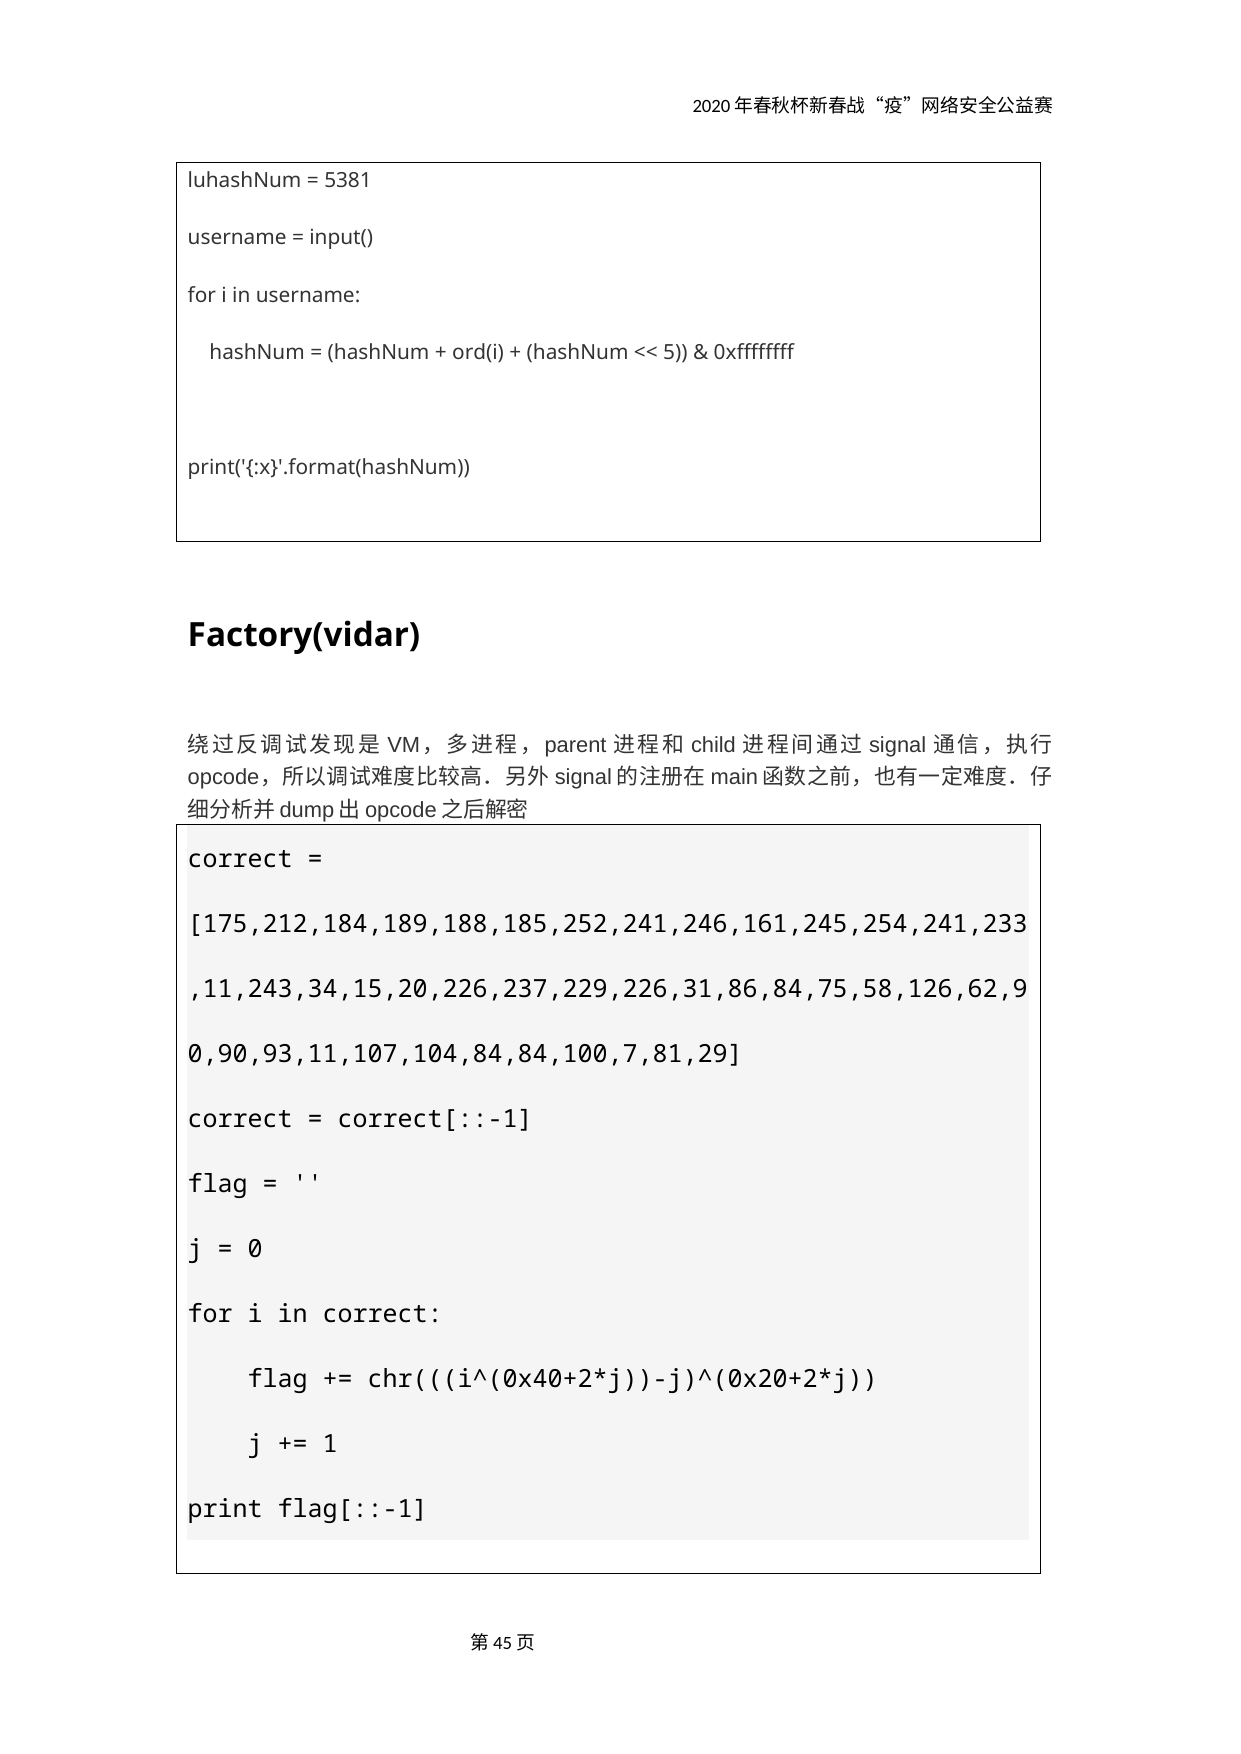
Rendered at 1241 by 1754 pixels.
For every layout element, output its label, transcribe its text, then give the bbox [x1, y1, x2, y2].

table_header correct = [175,212,184,189,188,185,252,241,246,161,245,254,241,233,11,243,34,15,20,226,237,229,226,31,86,84,75,58,126,62,90,90,93,11,107,104,84,84,100,7,81,29] correct = correct[::-1] flag = '' j = 0 for i in correct: flag += chr(((i^(0x40+2*j))-j)^(0x20+2*j)) j += 1 print flag[::-1] [177, 825, 1040, 1572]
subtitle Factory(vidar) [187, 601, 1053, 666]
table_header luhashNum = 5381 username = input() for i in username: hashNum = (hashNum + ord(i) + (hashNum << 5)) & 0xffffffff print('{:x}'.format(hashNum)) [177, 163, 1040, 541]
text 绕过反调试发现是VM，多进程，parent进程和child进程间通过signal通信，执行opcode，所以调试难度比较高．另外signal的注册在main函数之前，也有一定难度．仔细分析并dump出opcode之后解密 [187, 726, 1053, 824]
